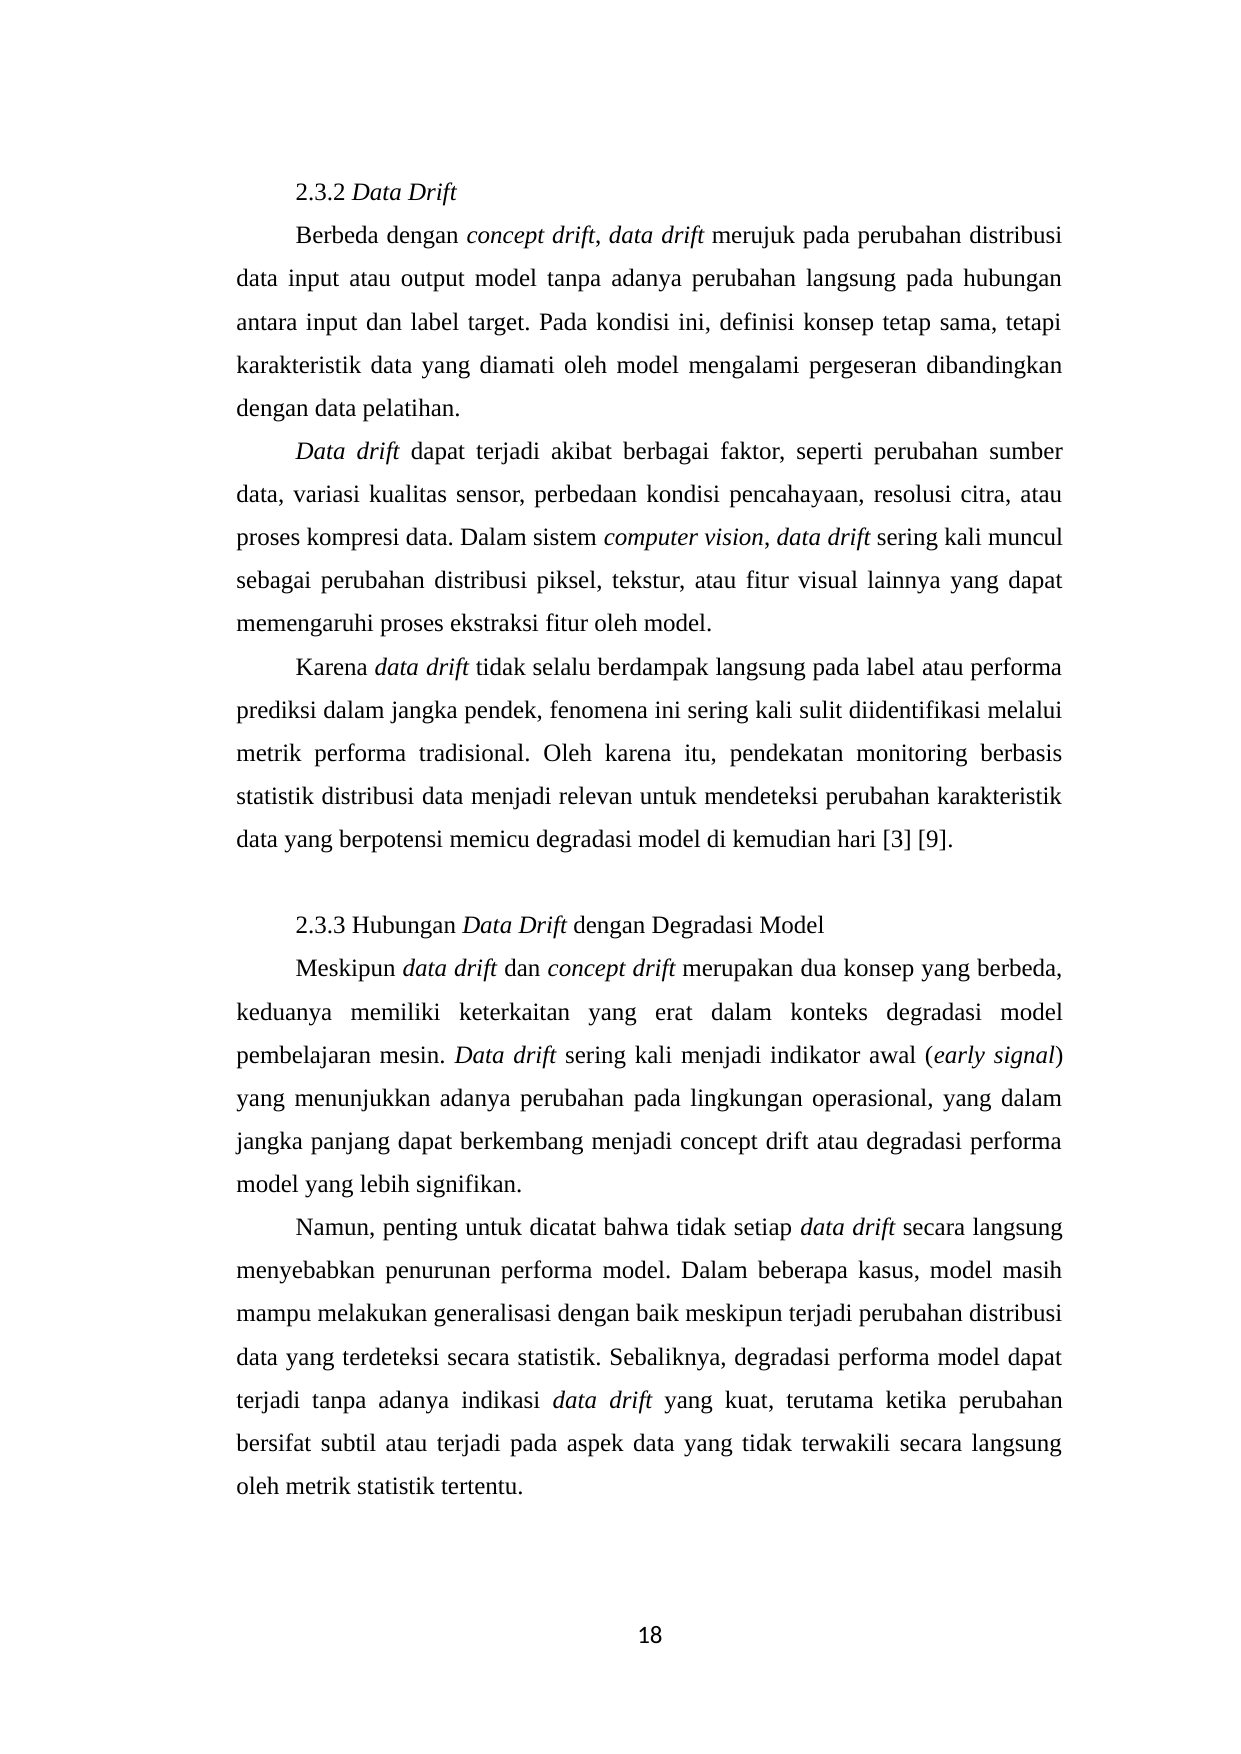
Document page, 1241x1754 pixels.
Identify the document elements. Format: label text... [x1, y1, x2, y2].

text 2.3.3 Hubungan Data Drift dengan Degradasi Model [236, 910, 1063, 939]
text Karena data drift tidak selalu berdampak langsung pada label atau performa prediksi dalam jangka pendek, fenomena ini sering kali sulit diidentifikasi melalui metrik performa tradisional. Oleh karena itu, pendekatan monitoring berbasis statistik distribusi data menjadi relevan untuk mendeteksi perubahan karakteristik data yang berpotensi memicu degradasi model di kemudian hari [3] [9]⁠. [236, 652, 1063, 853]
text Data drift dapat terjadi akibat berbagai faktor, seperti perubahan sumber data, variasi kualitas sensor, perbedaan kondisi pencahayaan, resolusi citra, atau proses kompresi data. Dalam sistem computer vision, data drift sering kali muncul sebagai perubahan distribusi piksel, tekstur, atau fitur visual lainnya yang dapat memengaruhi proses ekstraksi fitur oleh model. [236, 436, 1063, 637]
text Namun, penting untuk dicatat bahwa tidak setiap data drift secara langsung menyebabkan penurunan performa model. Dalam beberapa kasus, model masih mampu melakukan generalisasi dengan baik meskipun terjadi perubahan distribusi data yang terdeteksi secara statistik. Sebaliknya, degradasi performa model dapat terjadi tanpa adanya indikasi data drift yang kuat, terutama ketika perubahan bersifat subtil atau terjadi pada aspek data yang tidak terwakili secara langsung oleh metrik statistik tertentu. [236, 1212, 1063, 1500]
text 2.3.2 Data Drift [236, 177, 1063, 206]
text Berbeda dengan concept drift, data drift merujuk pada perubahan distribusi data input atau output model tanpa adanya perubahan langsung pada hubungan antara input dan label target. Pada kondisi ini, definisi konsep tetap sama, tetapi karakteristik data yang diamati oleh model mengalami pergeseran dibandingkan dengan data pelatihan. [236, 220, 1063, 422]
text Meskipun data drift dan concept drift merupakan dua konsep yang berbeda, keduanya memiliki keterkaitan yang erat dalam konteks degradasi model pembelajaran mesin. Data drift sering kali menjadi indikator awal (early signal) yang menunjukkan adanya perubahan pada lingkungan operasional, yang dalam jangka panjang dapat berkembang menjadi concept drift atau degradasi performa model yang lebih signifikan. [236, 953, 1063, 1198]
